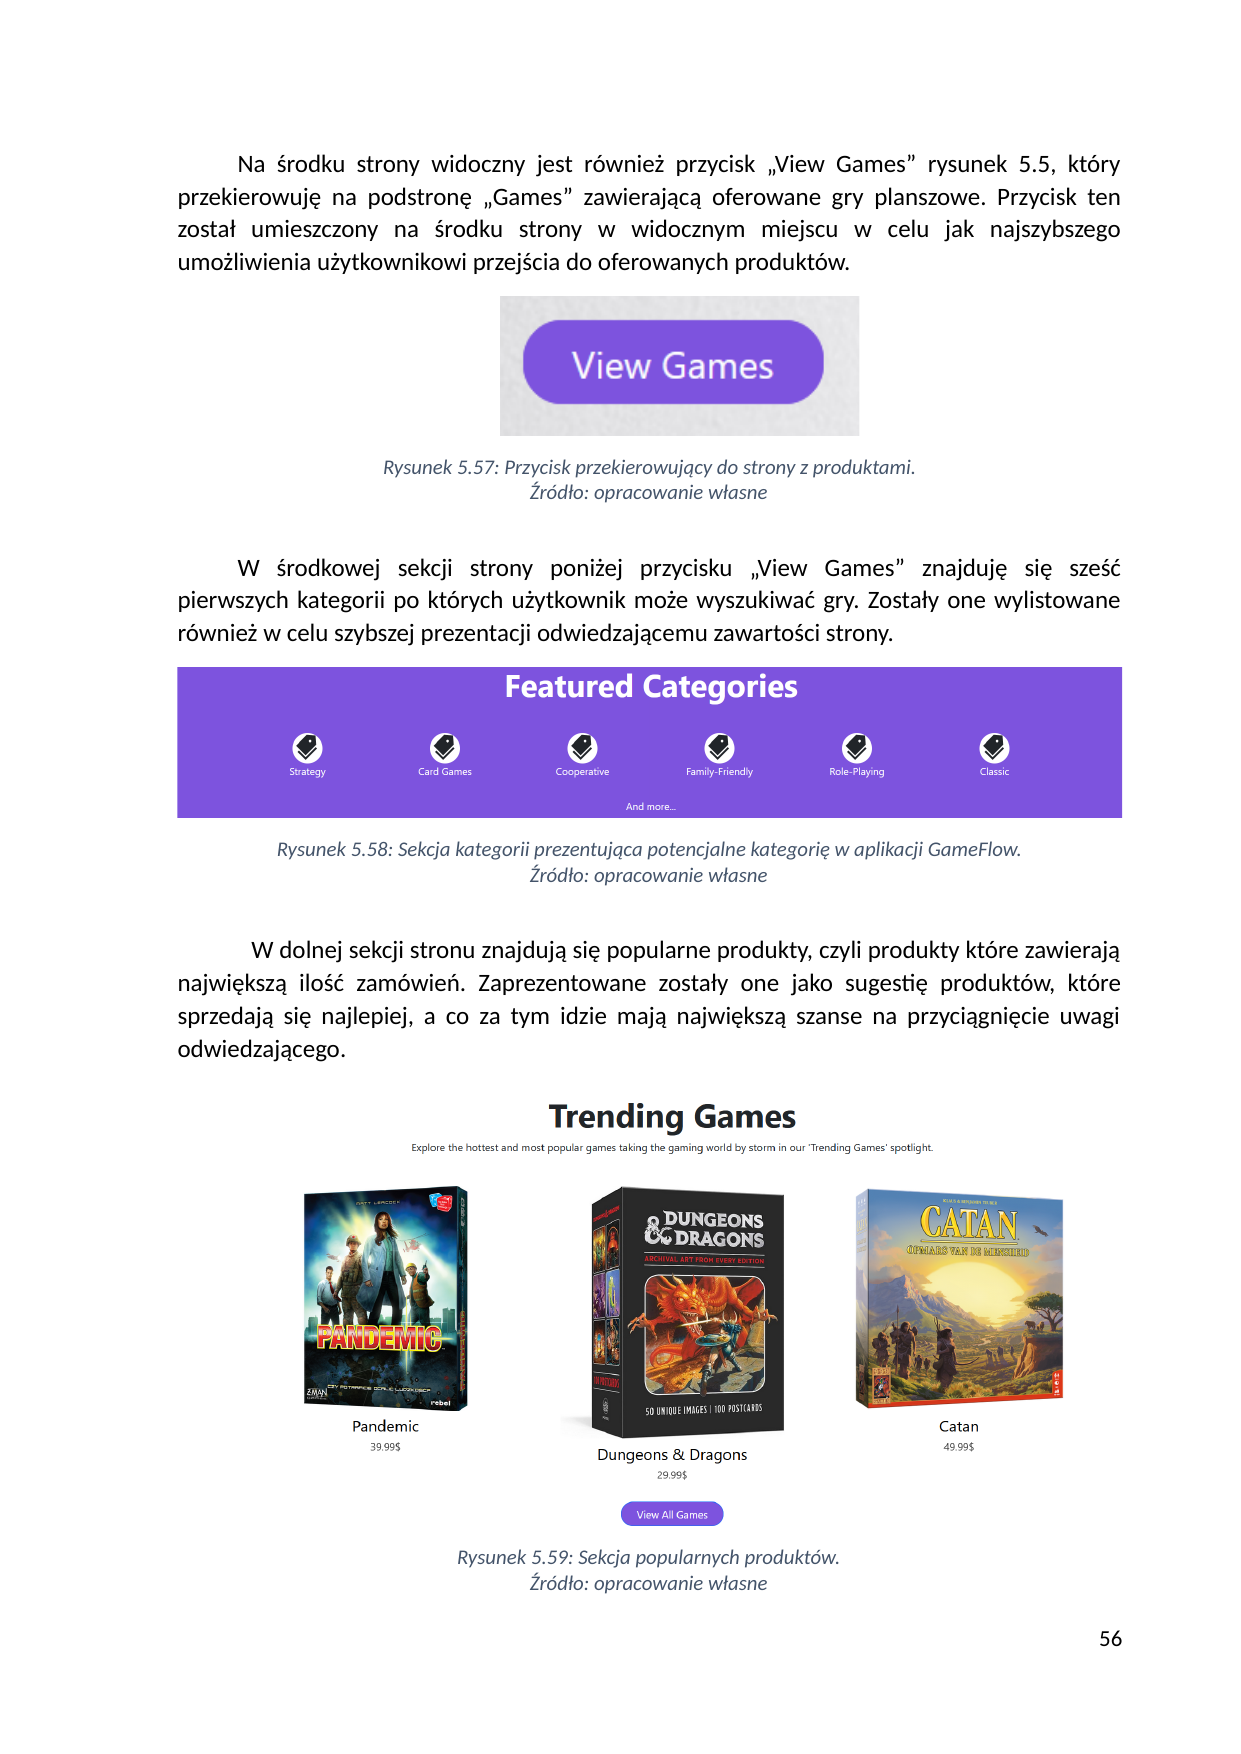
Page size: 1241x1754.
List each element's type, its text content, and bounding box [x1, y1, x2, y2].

text Źródło: opracowanie własne [177, 1570, 1122, 1595]
text Źródło: opracowanie własne [177, 862, 1122, 887]
picture [500, 296, 860, 436]
picture [177, 667, 1123, 818]
text W dolnej sekcji stronu znajdują się popularne produkty, czyli produkty które zawierają największą ilość zamówień. Zaprezentowane zostały one jako sugestię produktów, które sprzedają się najlepiej, a co za tym idzie mają największą szanse na przyciągnięcie uwagi odwiedzającego. [177, 934, 1122, 1063]
text Na środku strony widoczny jest również przycisk „View Games” rysunek 5.5, który przekierowuję na podstronę „Games” zawierającą oferowane gry planszowe. Przycisk ten został umieszczony na środku strony w widocznym miejscu w celu jak najszybszego umożliwienia użytkownikowi przejścia do oferowanych produktów. [177, 148, 1122, 277]
text W środkowej sekcji strony poniżej przycisku „View Games” znajduję się sześć pierwszych kategorii po których użytkownik może wyszukiwać gry. Zostały one wylistowane również w celu szybszej prezentacji odwiedzającemu zawartości strony. [177, 552, 1122, 648]
text Źródło: opracowanie własne [177, 479, 1122, 505]
picture [177, 1082, 1165, 1526]
